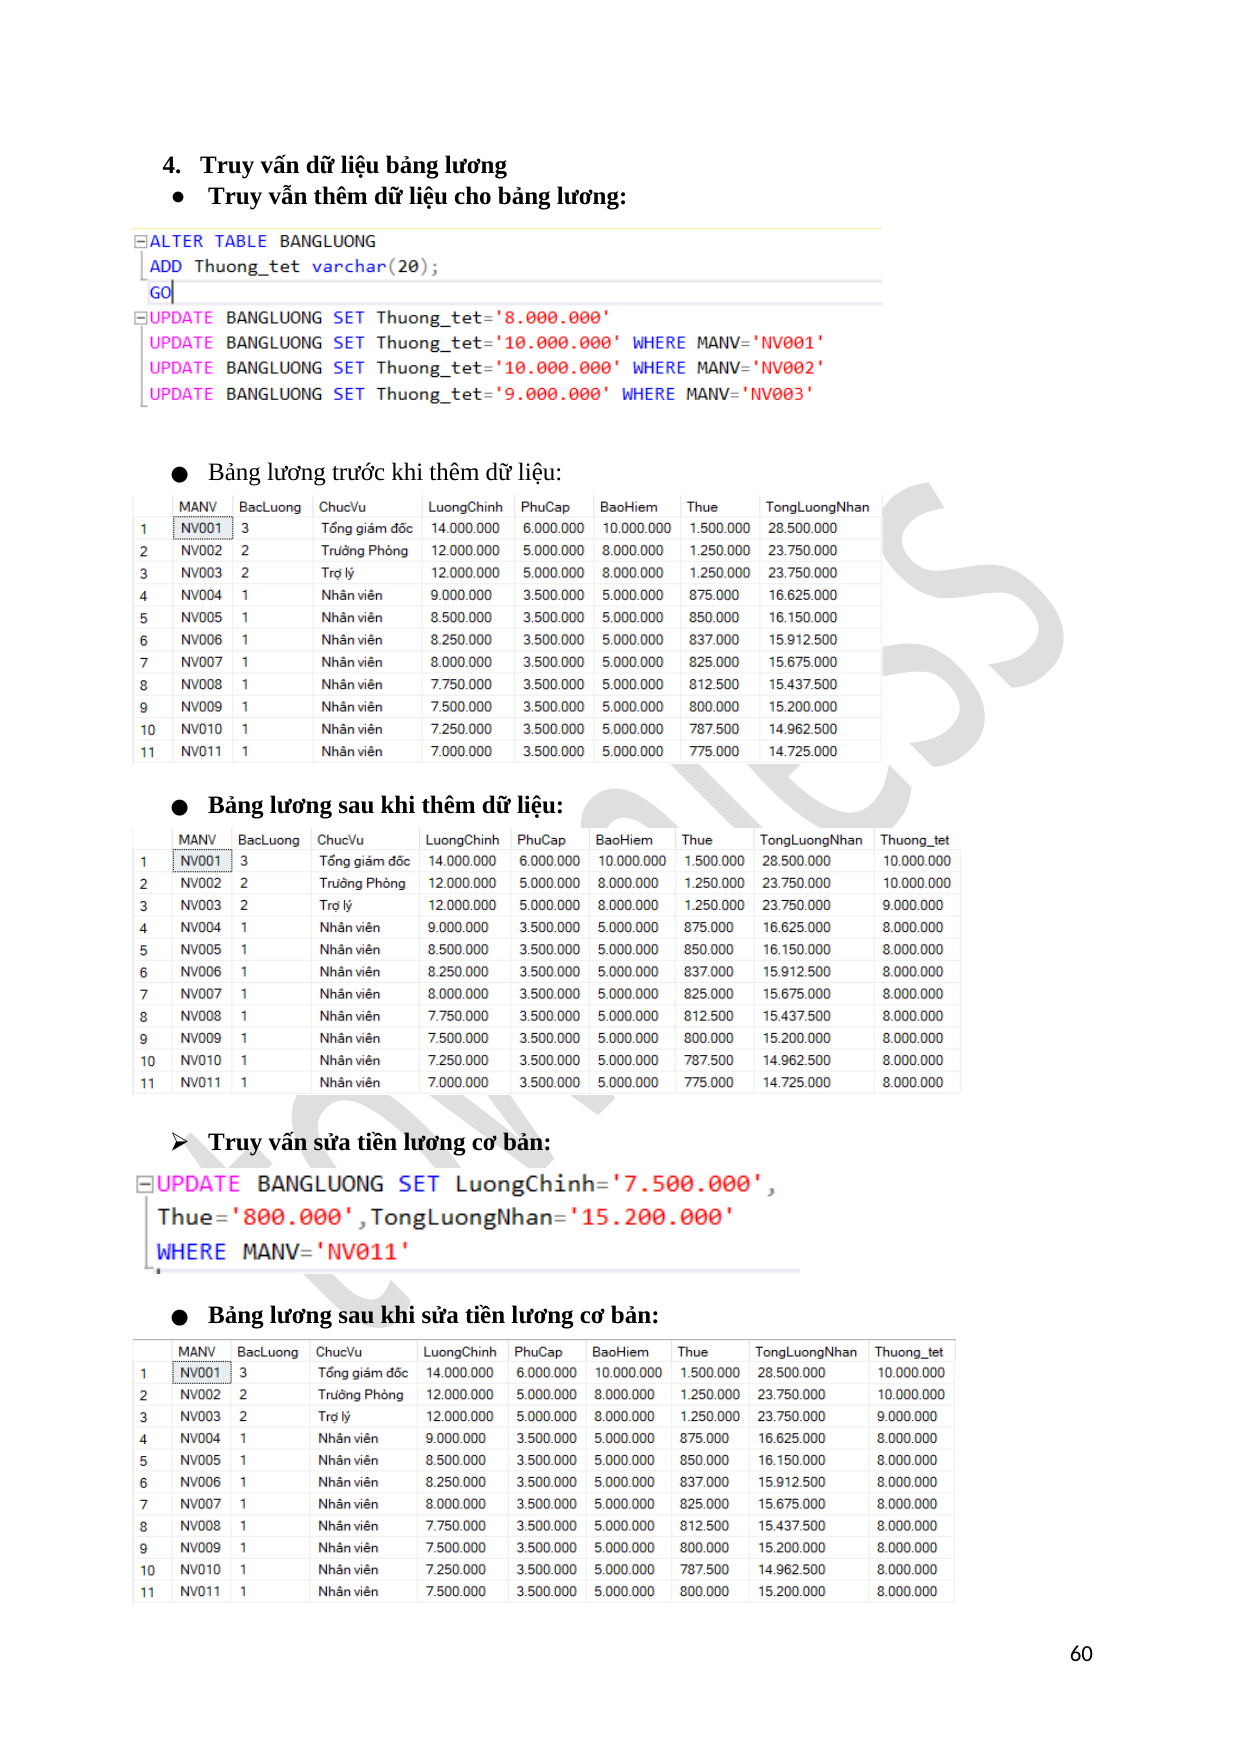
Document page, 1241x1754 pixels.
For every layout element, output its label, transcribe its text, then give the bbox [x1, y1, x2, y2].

list Truy vấn sửa tiền lương cơ bản: [170, 1113, 1093, 1165]
list Bảng lương sau khi sửa tiền lương cơ bản: [170, 1292, 1093, 1335]
picture [132, 828, 961, 1095]
list Bảng lương sau khi thêm dữ liệu: [170, 783, 1093, 826]
list Truy vấn dữ liệu bảng lương [162, 150, 1093, 179]
picture [132, 228, 883, 431]
picture [132, 1168, 800, 1274]
picture [132, 495, 883, 764]
list Truy vẫn thêm dữ liệu cho bảng lương: [170, 181, 1093, 210]
list Bảng lương trước khi thêm dữ liệu: [170, 449, 1093, 492]
picture [132, 1338, 957, 1606]
